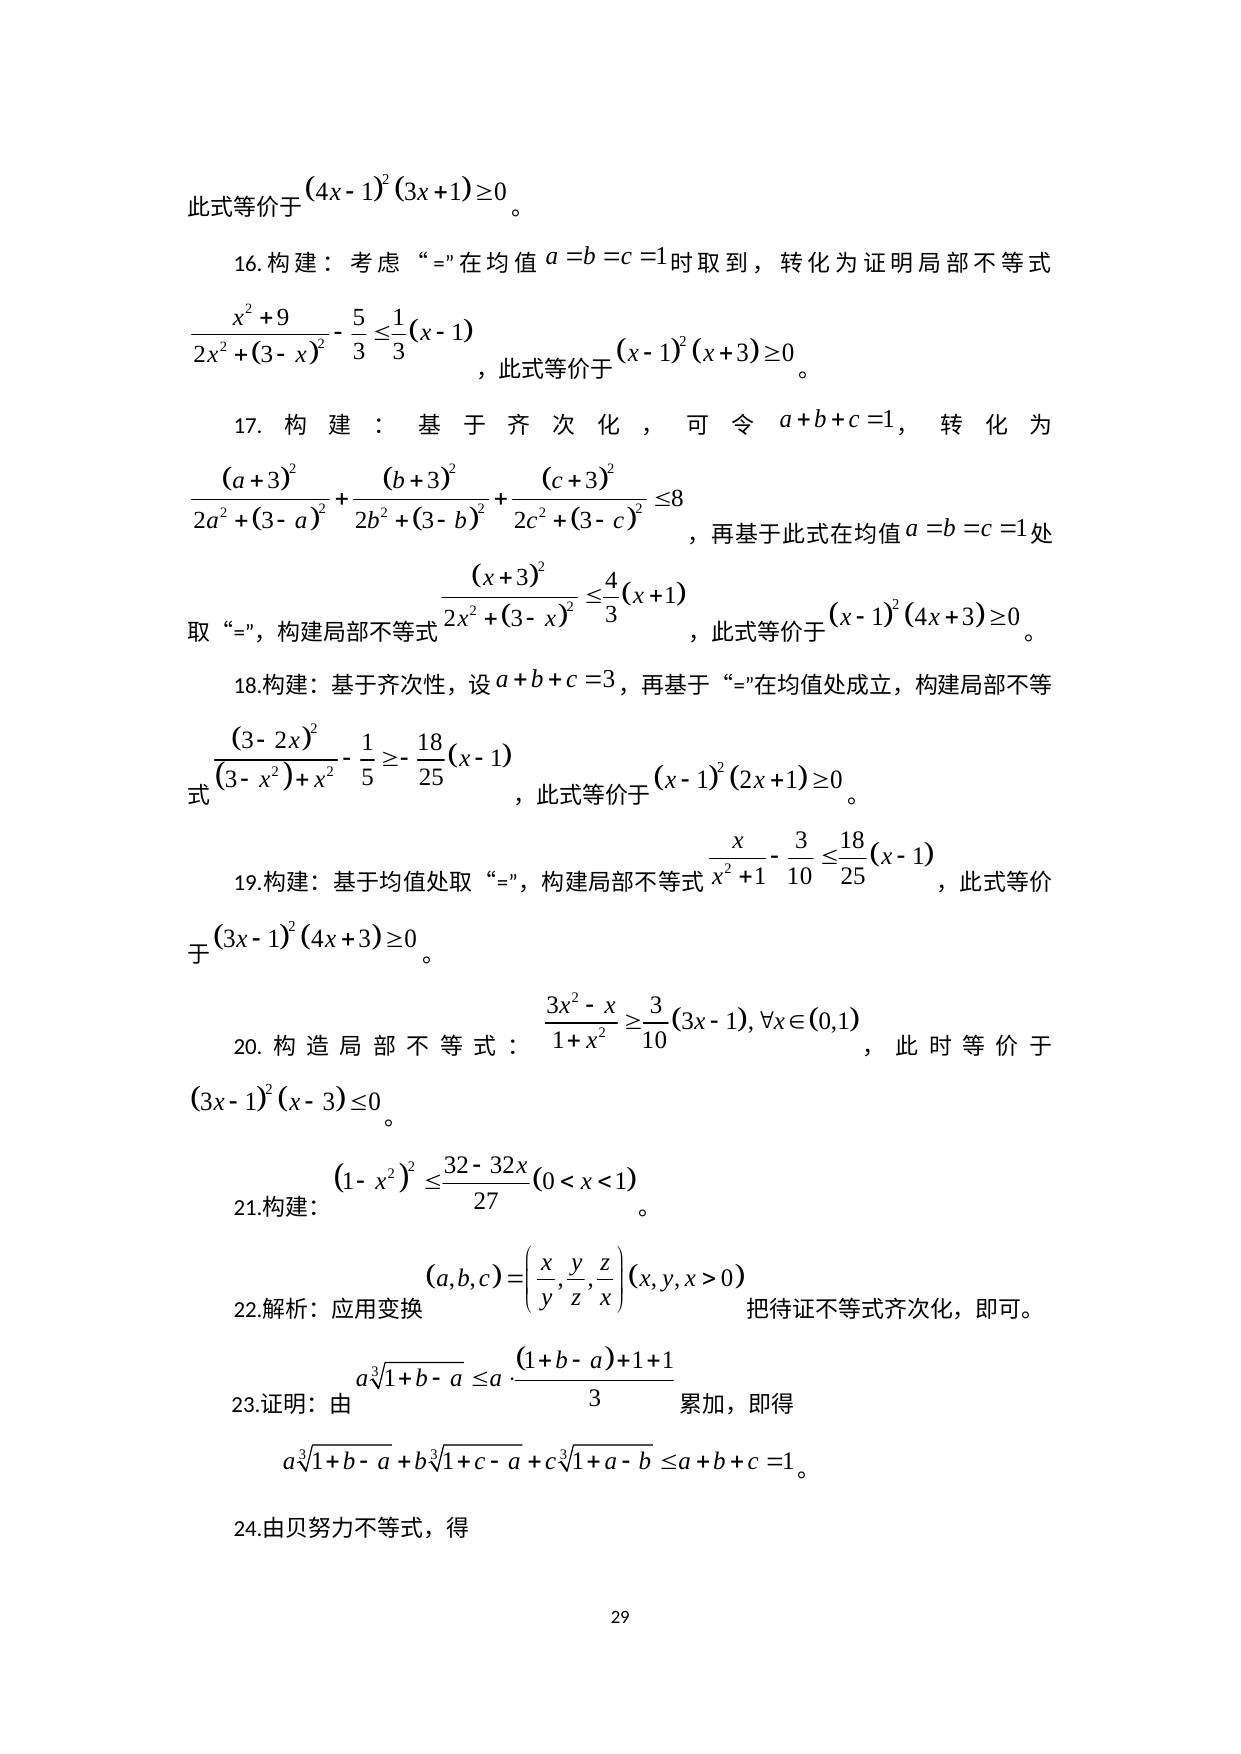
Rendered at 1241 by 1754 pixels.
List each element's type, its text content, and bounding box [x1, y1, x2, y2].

text 23.证明：由累加，即得 [187, 1332, 1053, 1429]
text 19.构建：基于均值处取“=”，构建局部不等式，此式等价于。 [187, 812, 1053, 974]
text 21.构建：。 [187, 1137, 1053, 1234]
text 17.构建：基于齐次化，可令，转化为，再基于此式在均值处取“=”，构建局部不等式，此式等价于。 [187, 389, 1053, 649]
text 18.构建：基于齐次性，设，再基于“=”在均值处成立，构建局部不等式，此式等价于。 [187, 649, 1053, 812]
text 。 [187, 1429, 1053, 1494]
text 24.由贝努力不等式，得 [187, 1494, 1053, 1559]
text 20.构造局部不等式：，此时等价于。 [187, 974, 1053, 1137]
text 16.构建：考虑“=”在均值时取到，转化为证明局部不等式，此式等价于。 [187, 227, 1053, 389]
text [187, 162, 1053, 227]
text 22.解析：应用变换把待证不等式齐次化，即可。 [187, 1234, 1053, 1332]
